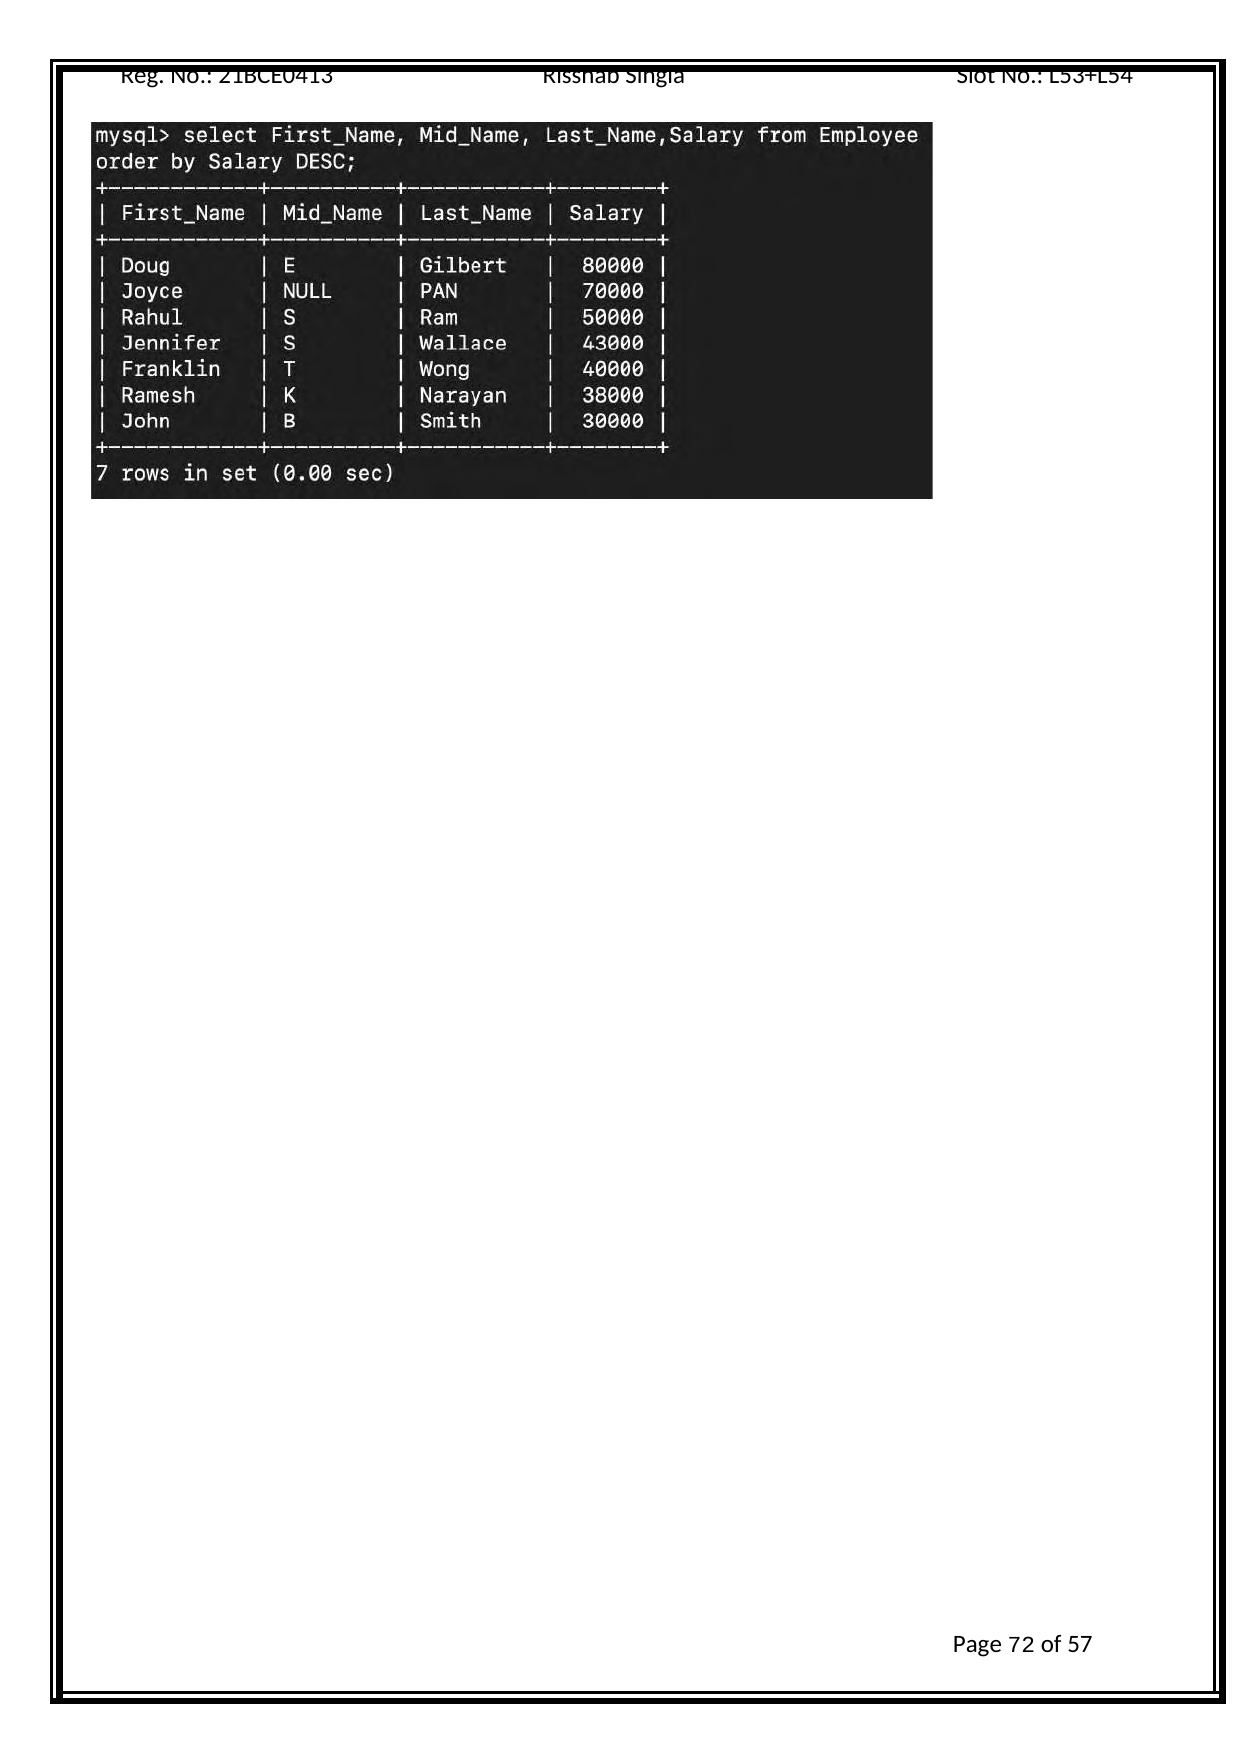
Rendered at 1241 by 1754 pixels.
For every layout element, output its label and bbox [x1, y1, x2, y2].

picture [91, 122, 933, 499]
